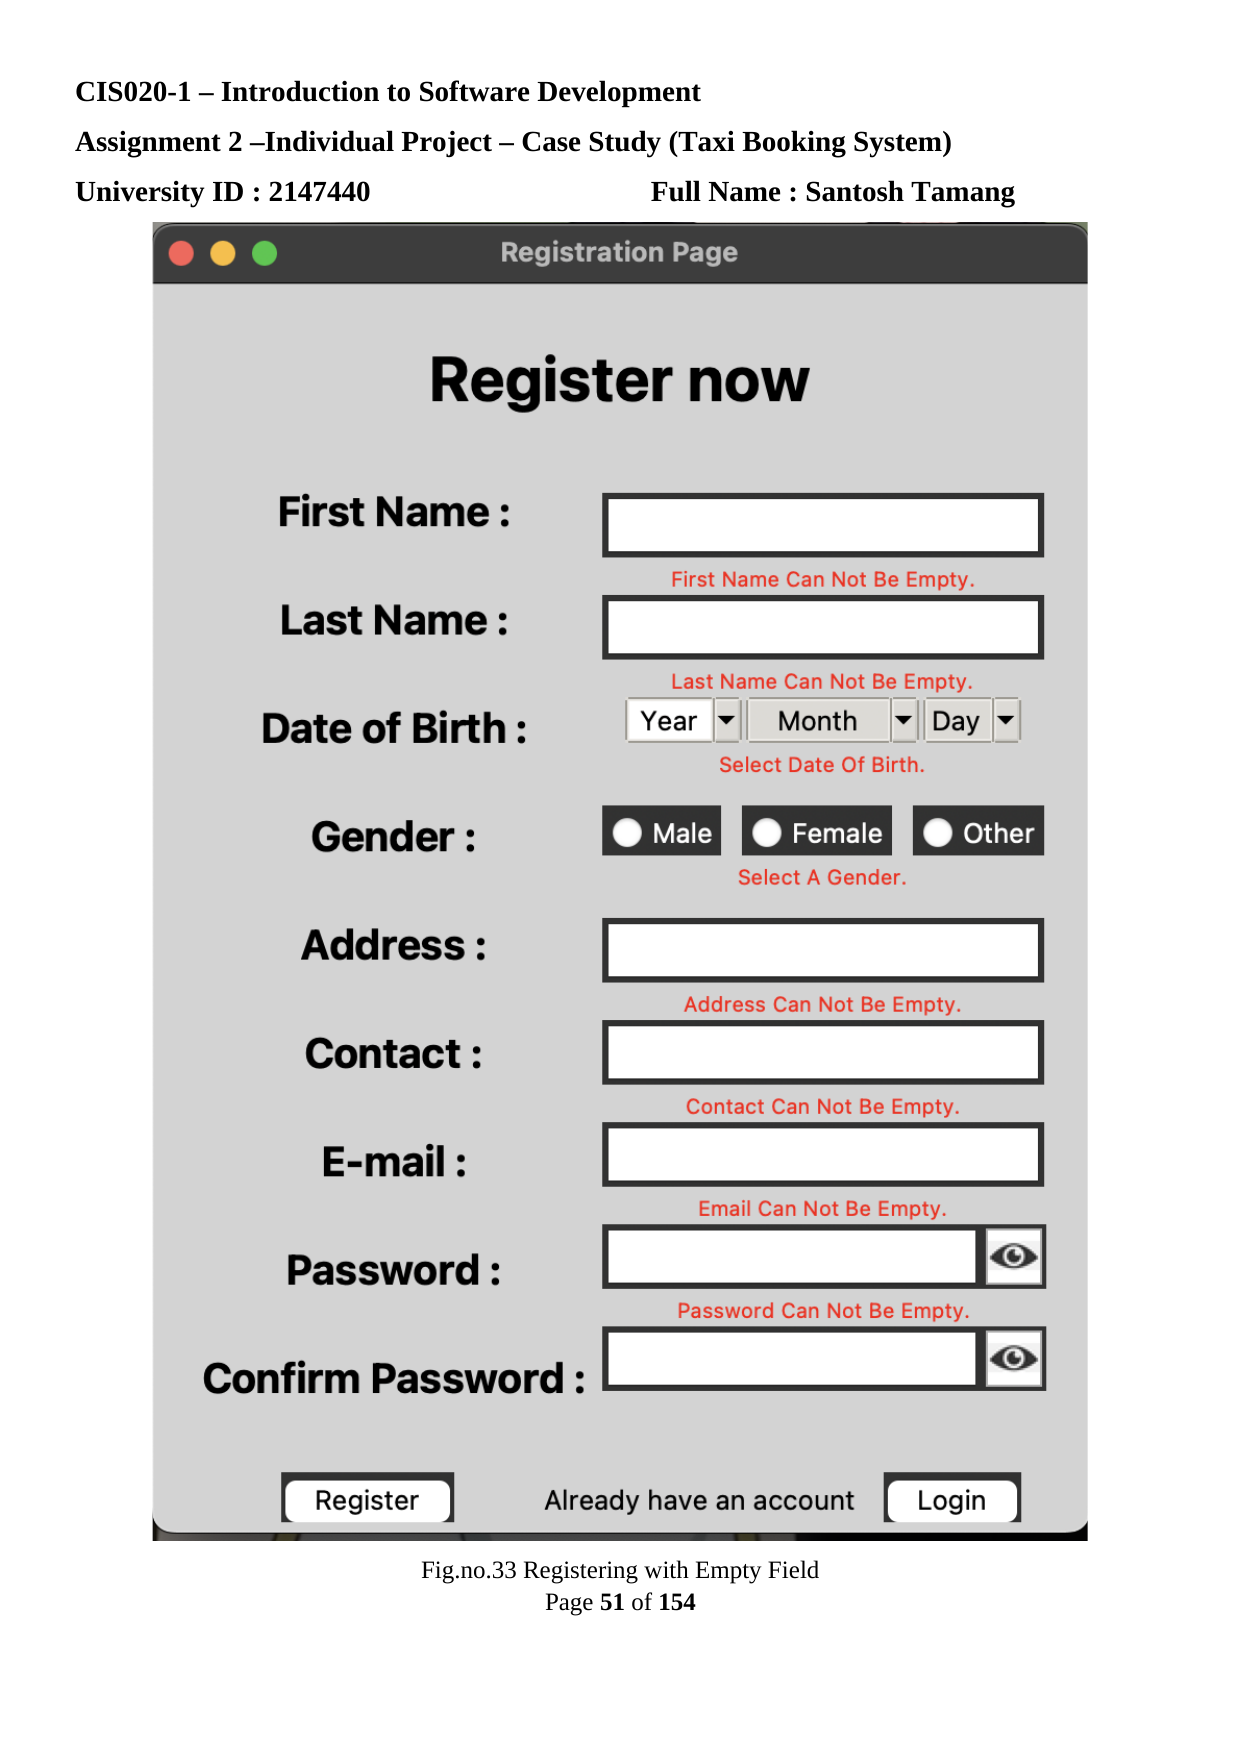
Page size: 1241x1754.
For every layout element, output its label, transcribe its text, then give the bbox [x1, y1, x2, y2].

picture [152, 222, 1088, 1541]
text Fig.no.33 Registering with Empty Field [75, 1555, 1165, 1584]
